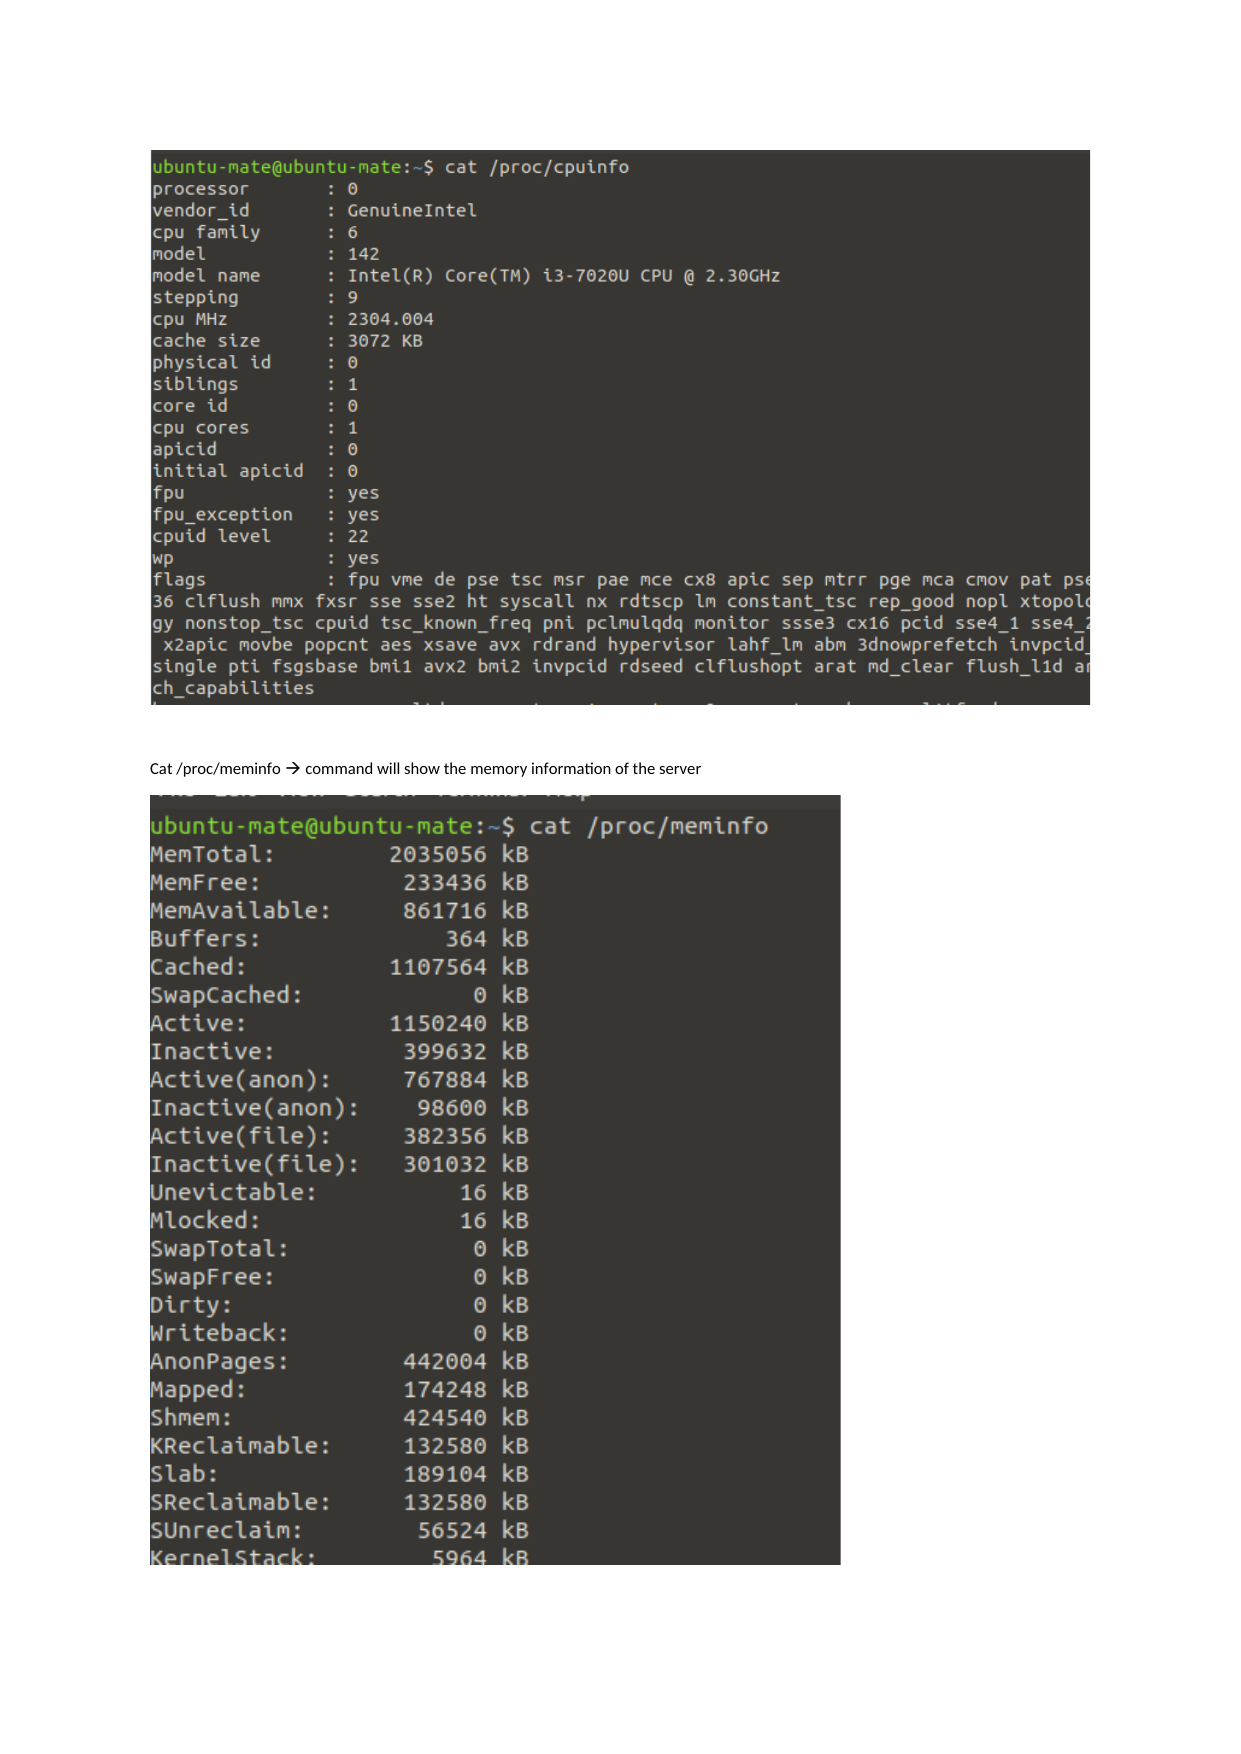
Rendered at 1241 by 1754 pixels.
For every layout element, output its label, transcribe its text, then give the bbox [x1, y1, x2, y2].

picture [150, 150, 1091, 705]
picture [150, 795, 841, 1565]
text Cat /proc/meminfo command will show the memory information of the server [150, 759, 1090, 779]
